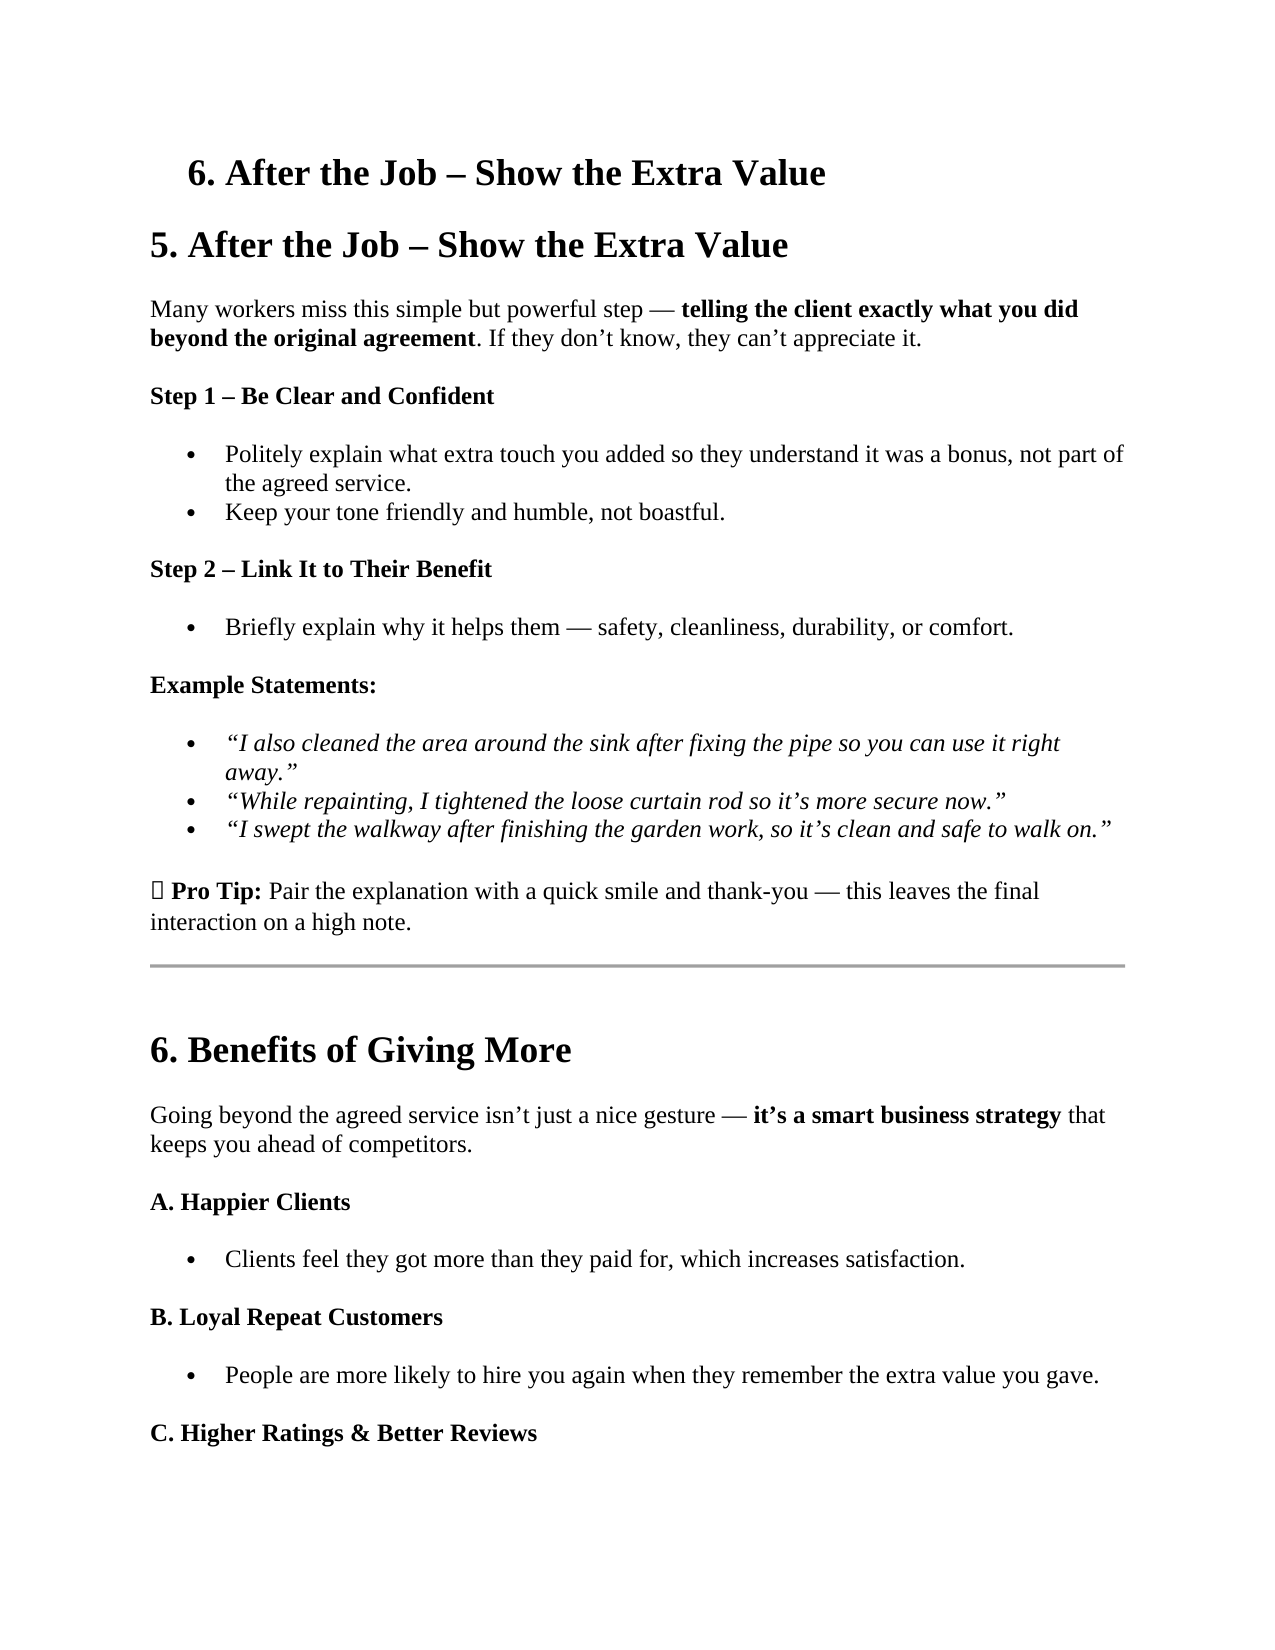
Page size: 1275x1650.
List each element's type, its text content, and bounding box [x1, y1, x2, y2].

list “I swept the walkway after finishing the garden work, so it’s clean and safe to walk on.” [187, 814, 1125, 843]
list After the Job – Show the Extra Value [187, 150, 1125, 193]
text 5. After the Job – Show the Extra Value [150, 222, 1125, 265]
text Example Statements: [150, 670, 1125, 699]
list “While repainting, I tightened the loose curtain rod so it’s more secure now.” [187, 786, 1125, 814]
text Step 1 – Be Clear and Confident [150, 381, 1125, 410]
text A. Happier Clients [150, 1187, 1125, 1215]
list Politely explain what extra touch you added so they understand it was a bonus, not part of the agreed service. [187, 439, 1125, 497]
text Step 2 – Link It to Their Benefit [150, 554, 1125, 583]
list “I also cleaned the area around the sink after fixing the pipe so you can use it right away.” [187, 728, 1125, 786]
list Clients feel they got more than they paid for, which increases satisfaction. [187, 1244, 1125, 1273]
text Many workers miss this simple but powerful step — telling the client exactly what you did beyond the original agreement. If they don’t know, they can’t appreciate it. [150, 294, 1125, 352]
text Going beyond the agreed service isn’t just a nice gesture — it’s a smart business strategy that keeps you ahead of competitors. [150, 1100, 1125, 1157]
text B. Loyal Repeat Customers [150, 1302, 1125, 1331]
list People are more likely to hire you again when they remember the extra value you gave. [187, 1360, 1125, 1389]
list Keep your tone friendly and humble, not boastful. [187, 497, 1125, 525]
list Briefly explain why it helps them — safety, cleanliness, durability, or comfort. [187, 612, 1125, 641]
text 6. Benefits of Giving More [150, 1028, 1125, 1071]
text C. Higher Ratings & Better Reviews [150, 1418, 1125, 1447]
text 💡 Pro Tip: Pair the explanation with a quick smile and thank-you — this leaves the final interaction on a high note. [150, 872, 1125, 935]
